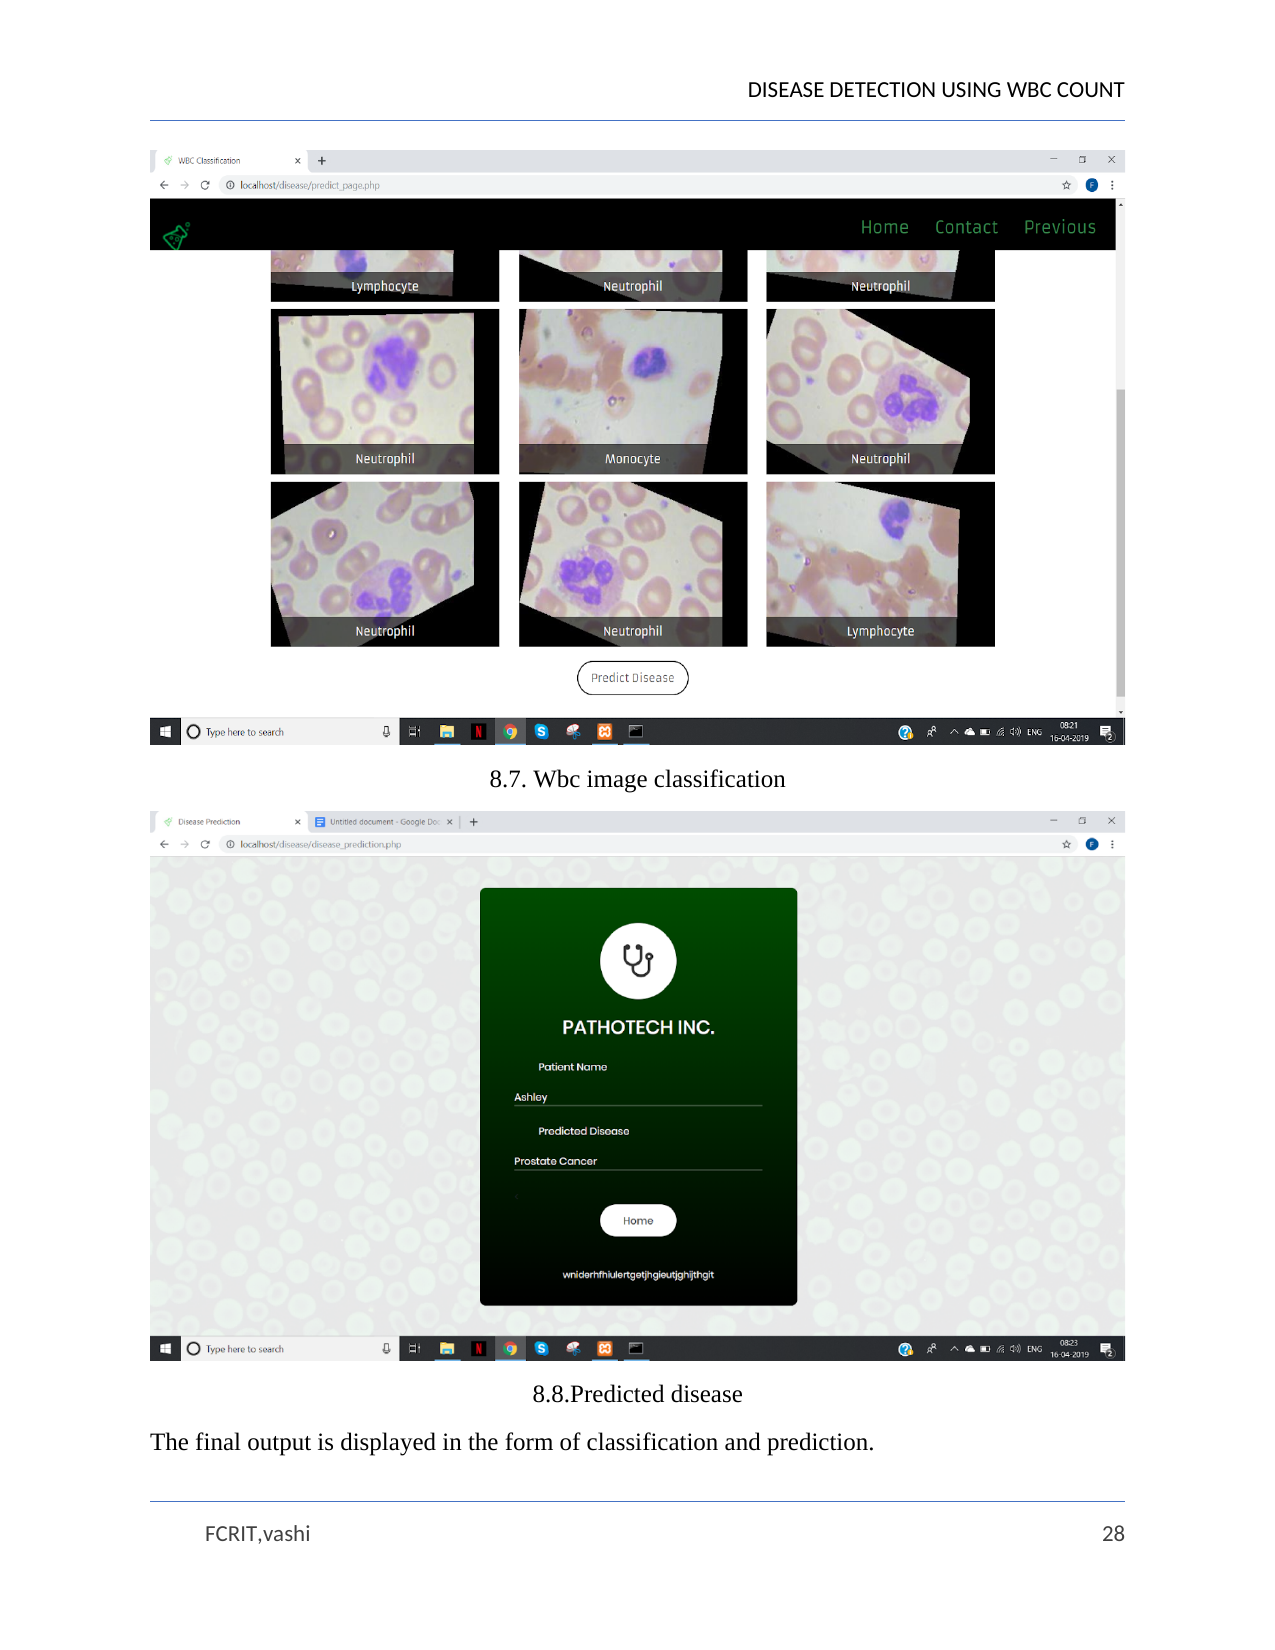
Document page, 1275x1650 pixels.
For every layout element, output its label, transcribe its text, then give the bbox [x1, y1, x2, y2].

picture [150, 811, 1125, 1361]
picture [150, 150, 1125, 745]
text 8.8.Predicted disease [150, 1379, 1125, 1408]
text The final output is displayed in the form of classification and prediction. [150, 1427, 1125, 1456]
text 8.7. Wbc image classification [150, 764, 1125, 793]
